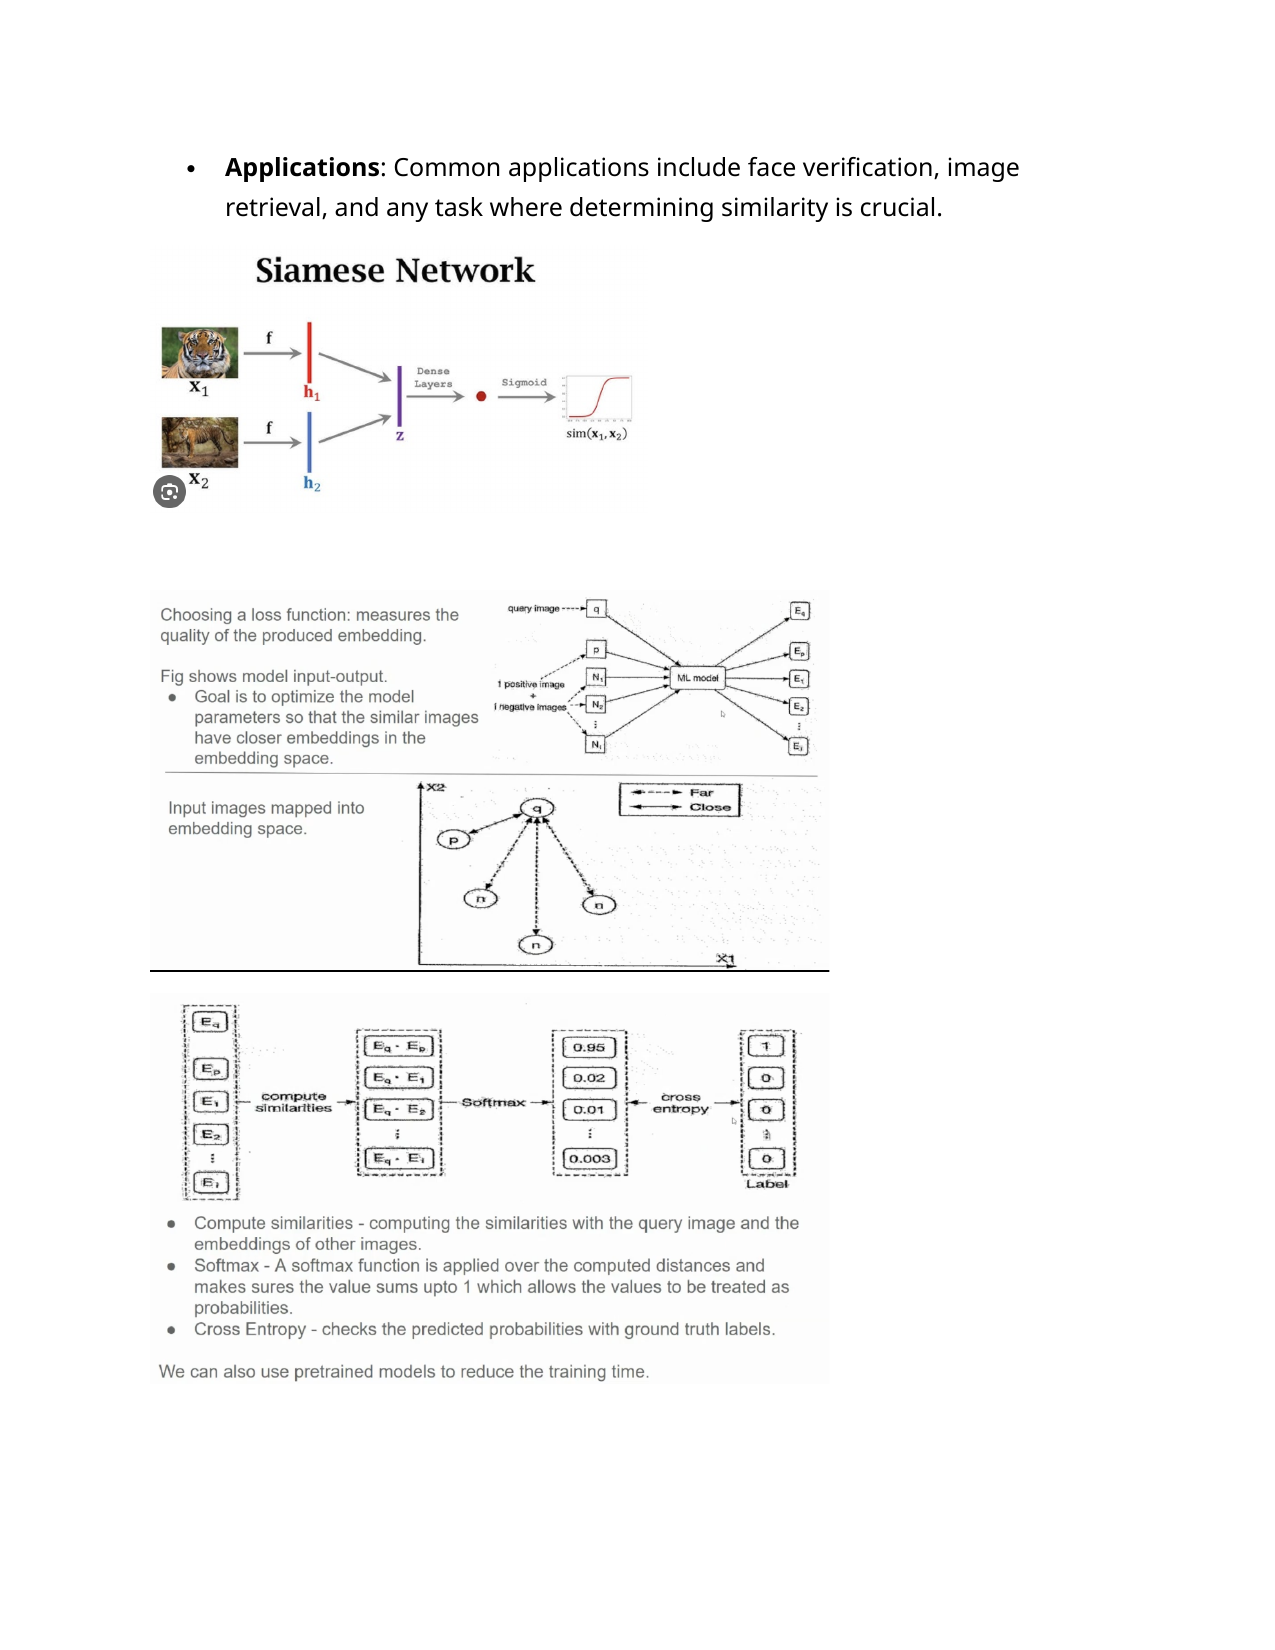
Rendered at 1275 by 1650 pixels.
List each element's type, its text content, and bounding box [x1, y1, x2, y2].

list Applications: Common applications include face verification, image retrieval, and any task where determining similarity is crucial. [187, 150, 1125, 223]
picture [150, 245, 649, 513]
picture [150, 590, 830, 972]
picture [150, 993, 830, 1384]
